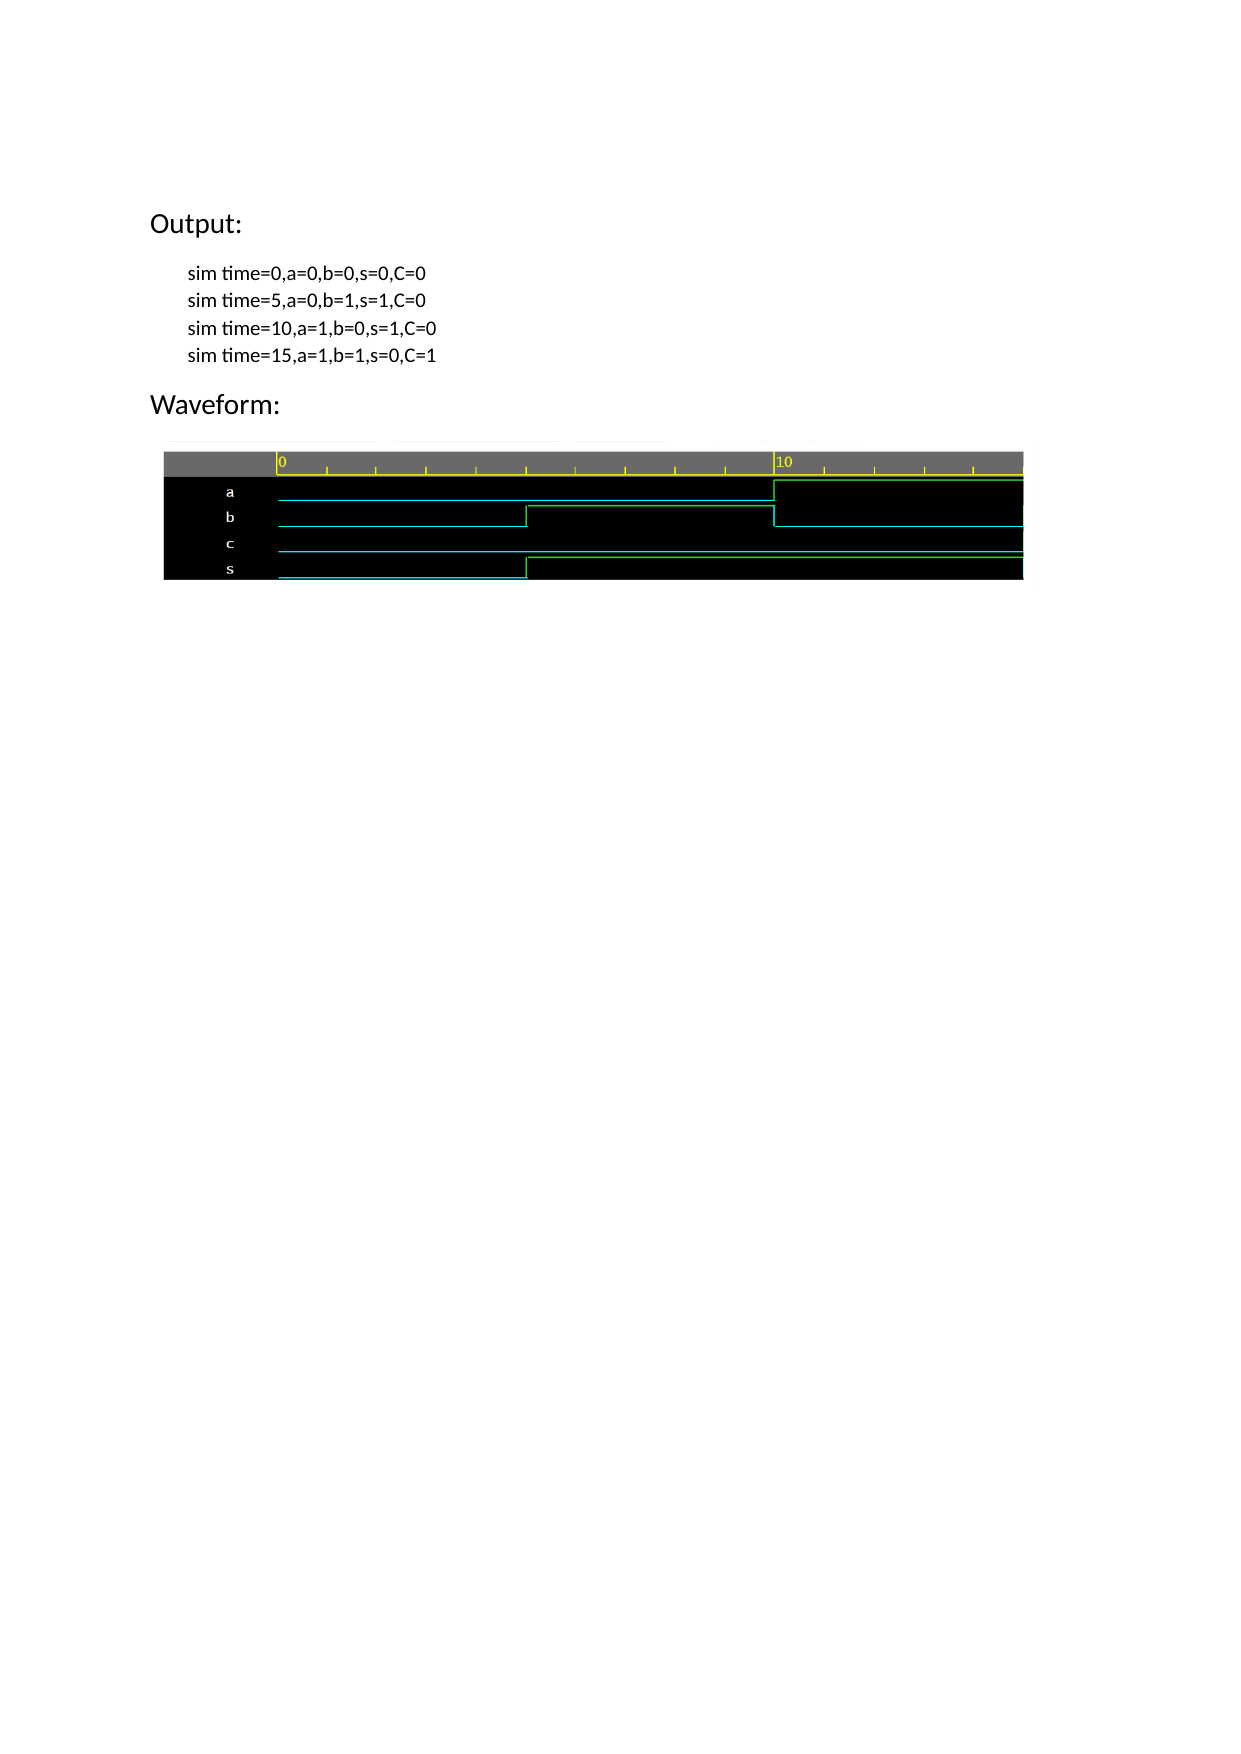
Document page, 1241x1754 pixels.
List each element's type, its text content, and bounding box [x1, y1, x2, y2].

text Waveform: [150, 386, 1090, 422]
text sim time=0,a=0,b=0,s=0,C=0 sim time=5,a=0,b=1,s=1,C=0 sim time=10,a=1,b=0,s=1,C=0 sim time=15,a=1,b=1,s=0,C=1 [150, 260, 1090, 368]
picture [150, 441, 1038, 590]
text Output: [150, 205, 1090, 241]
